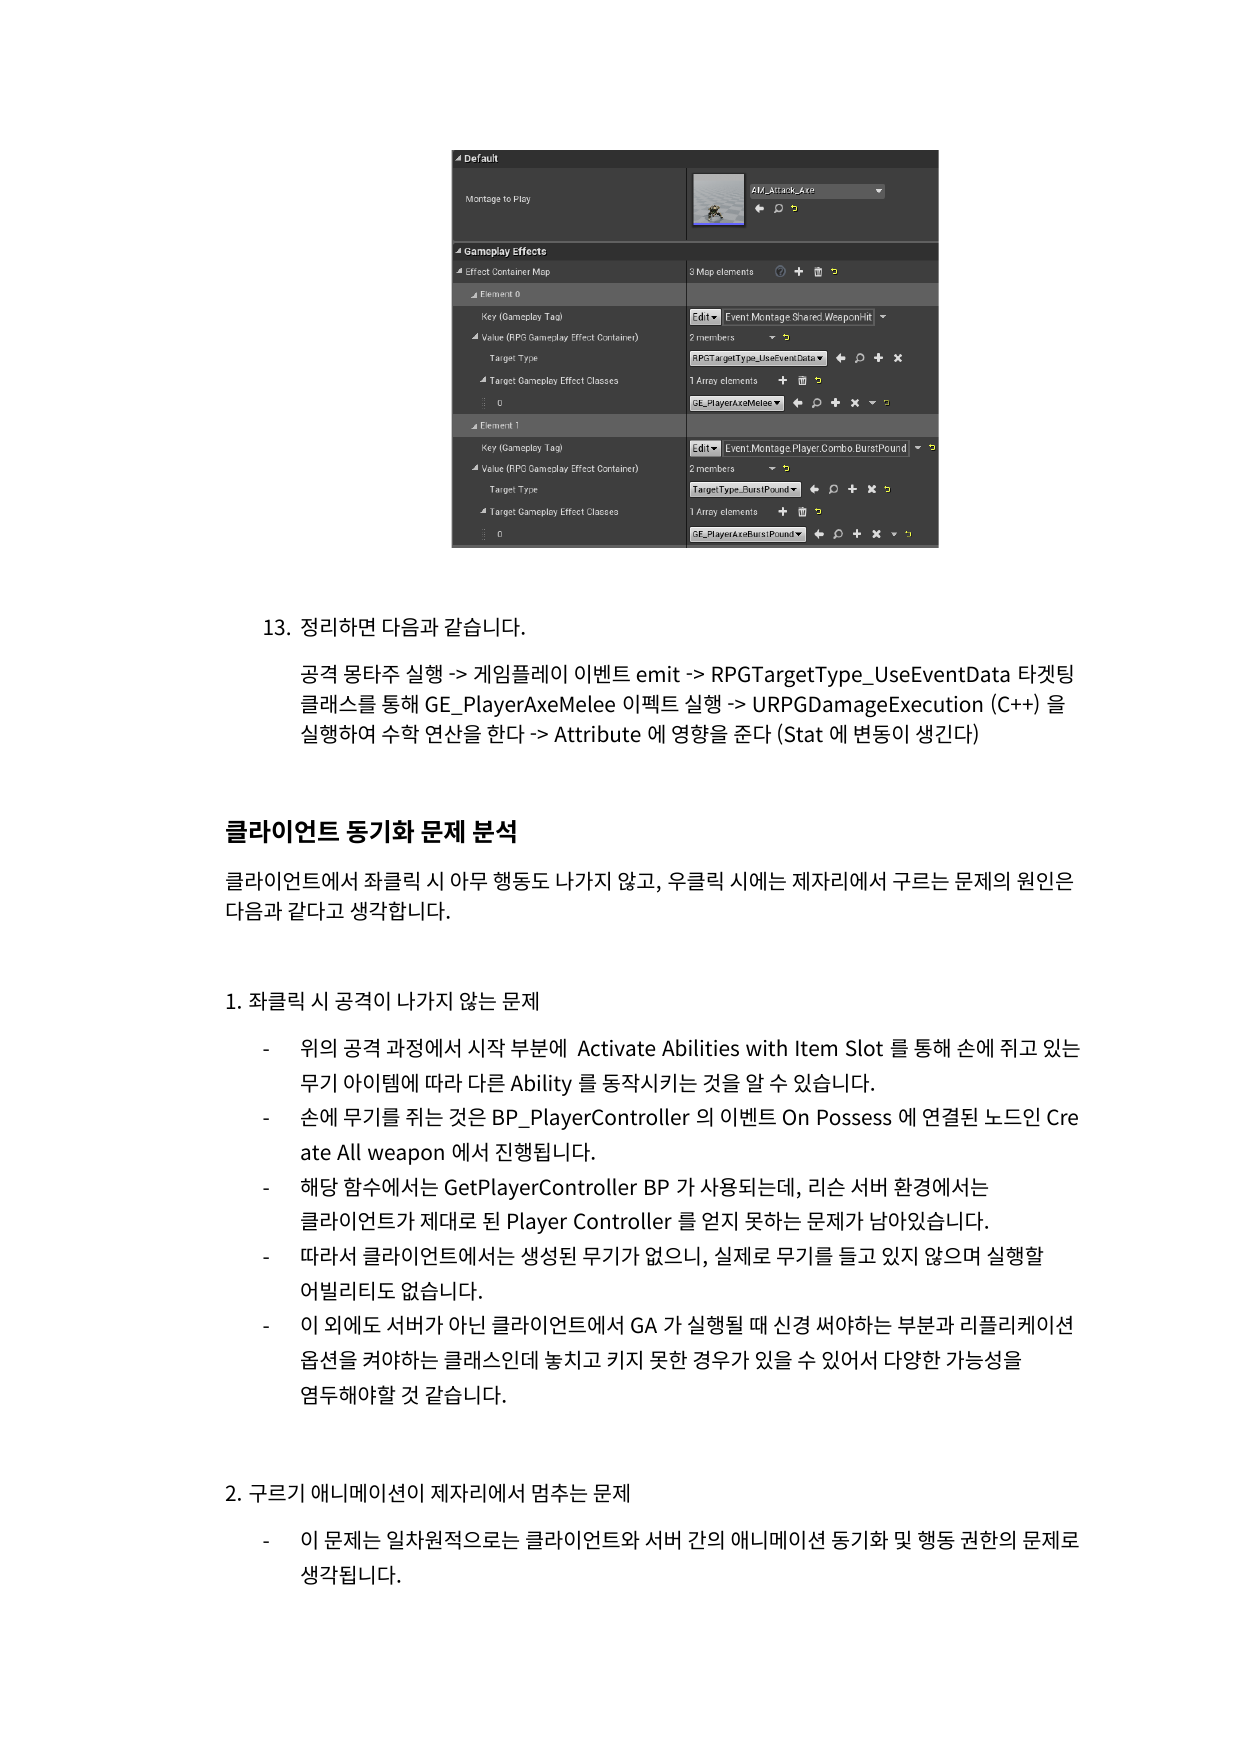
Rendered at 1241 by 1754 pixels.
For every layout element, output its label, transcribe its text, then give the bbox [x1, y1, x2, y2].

list 손에 무기를 쥐는 것은 BP_PlayerController 의 이벤트 On Possess 에 연결된 노드인 Create All weapon 에서 진행됩니다. [262, 1102, 1090, 1166]
list 이 외에도 서버가 아닌 클라이언트에서 GA 가 실행될 때 신경 써야하는 부분과 리플리케이션 옵션을 켜야하는 클래스인데 놓치고 키지 못한 경우가 있을 수 있어서 다양한 가능성을 염두해야할 것 같습니다. [262, 1310, 1090, 1409]
text 2. 구르기 애니메이션이 제자리에서 멈추는 문제 [225, 1477, 1090, 1507]
list 정리하면 다음과 같습니다. [262, 611, 1090, 641]
list 따라서 클라이언트에서는 생성된 무기가 없으니, 실제로 무기를 들고 있지 않으며 실행할 어빌리티도 없습니다. [262, 1240, 1090, 1305]
picture [451, 150, 939, 548]
list 이 문제는 일차원적으로는 클라이언트와 서버 간의 애니메이션 동기화 및 행동 권한의 문제로 생각됩니다. [262, 1524, 1090, 1589]
text 클라이언트에서 좌클릭 시 아무 행동도 나가지 않고, 우클릭 시에는 제자리에서 구르는 문제의 원인은 다음과 같다고 생각합니다. [225, 865, 1090, 926]
list 해당 함수에서는 GetPlayerController BP 가 사용되는데, 리슨 서버 환경에서는 클라이언트가 제대로 된 Player Controller 를 얻지 못하는 문제가 남아있습니다. [262, 1171, 1090, 1236]
text 공격 몽타주 실행 -> 게임플레이 이벤트 emit -> RPGTargetType_UseEventData 타겟팅 클래스를 통해 GE_PlayerAxeMelee 이펙트 실행 -> URPGDamageExecution (C++) 을 실행하여 수학 연산을 한다 -> Attribute 에 영향을 준다 (Stat 에 변동이 생긴다) [300, 658, 1090, 749]
text 1. 좌클릭 시 공격이 나가지 않는 문제 [225, 985, 1090, 1016]
text 클라이언트 동기화 문제 분석 [225, 812, 1090, 848]
list 위의 공격 과정에서 시작 부분에 Activate Abilities with Item Slot 를 통해 손에 쥐고 있는 무기 아이템에 따라 다른 Ability 를 동작시키는 것을 알 수 있습니다. [262, 1032, 1090, 1097]
